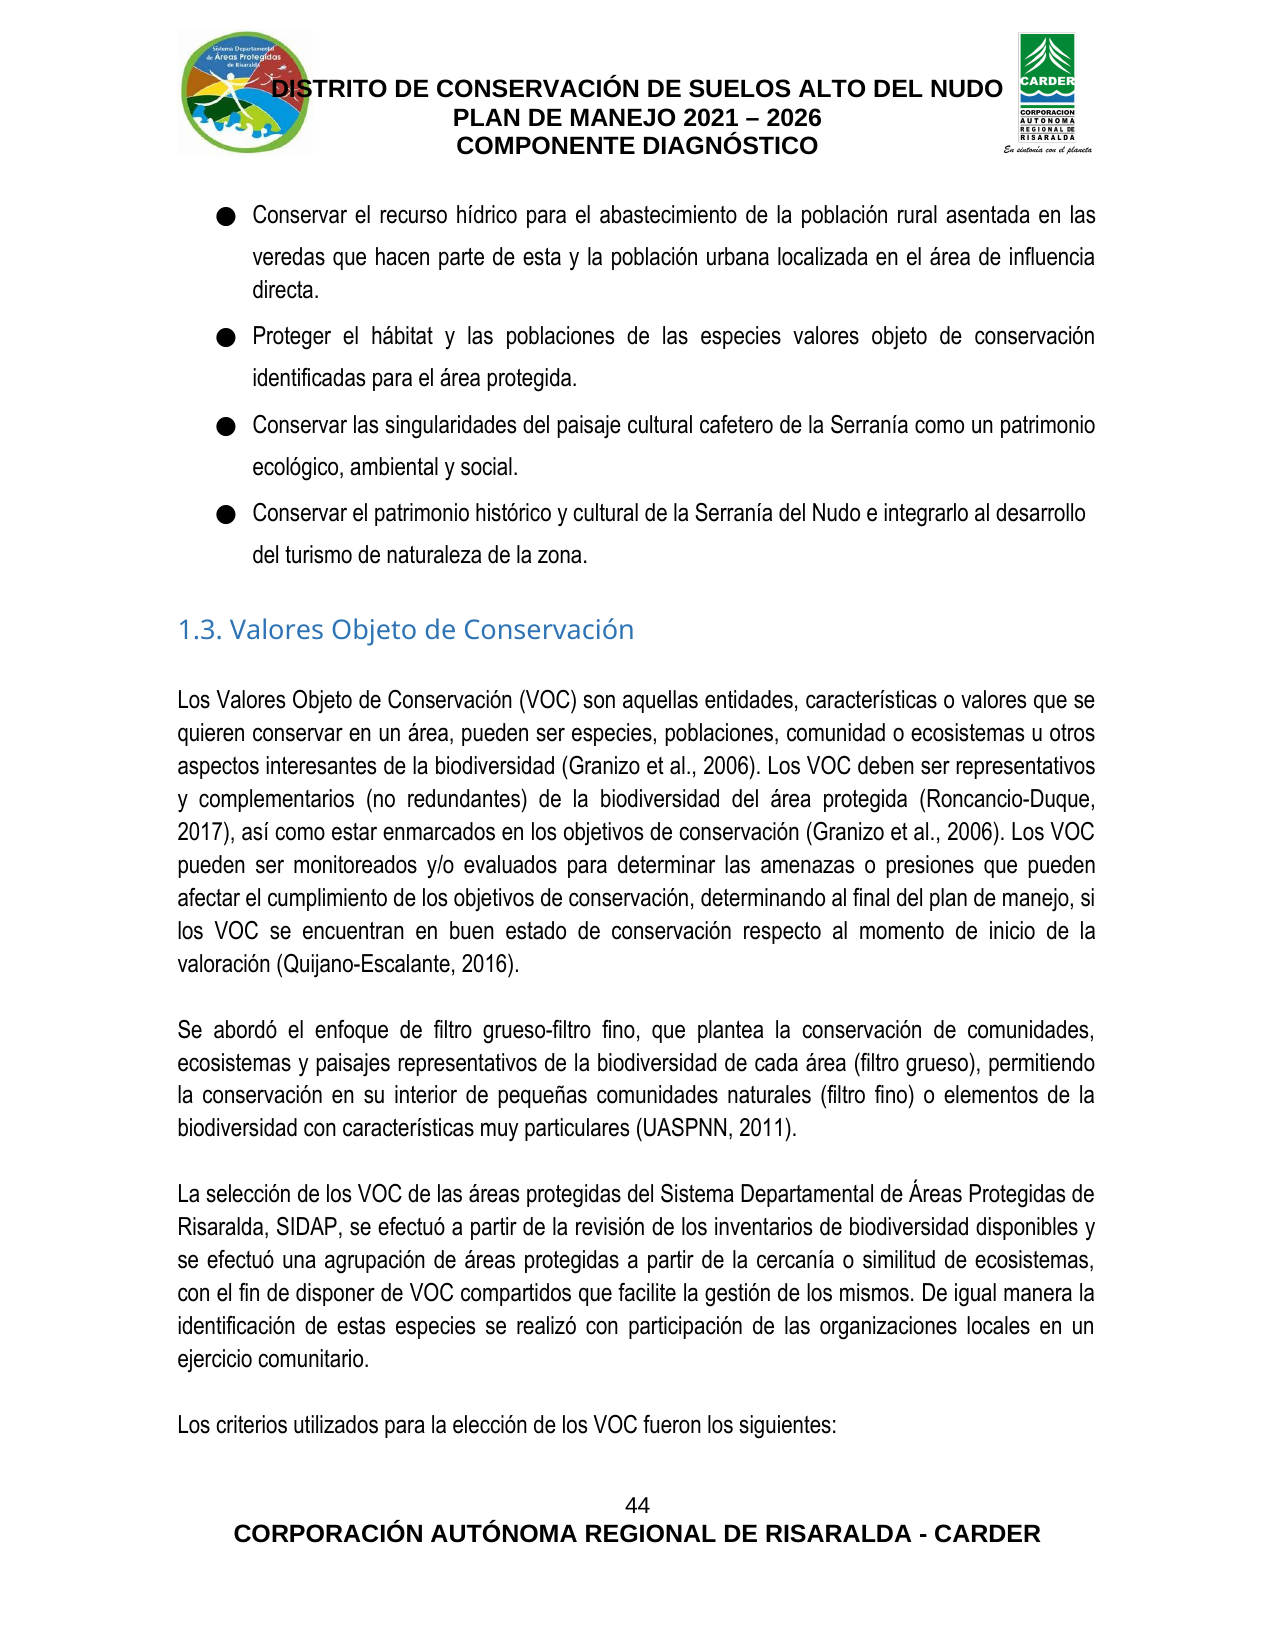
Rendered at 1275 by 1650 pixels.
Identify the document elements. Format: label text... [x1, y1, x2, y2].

text Los criterios utilizados para la elección de los VOC fueron los siguientes: [177, 1409, 1098, 1438]
list Proteger el hábitat y las poblaciones de las especies valores objeto de conservación identificadas para el área protegida. [215, 308, 1098, 392]
list Conservar las singularidades del paisaje cultural cafetero de la Serranía como un patrimonio ecológico, ambiental y social. [215, 396, 1098, 480]
text Se abordó el enfoque de filtro grueso-filtro fino, que plantea la conservación de comunidades, ecosistemas y paisajes representativos de la biodiversidad de cada área (filtro grueso), permitiendo la conservación en su interior de pequeñas comunidades naturales (filtro fino) o elementos de la biodiversidad con características muy particulares (UASPNN, 2011). [177, 1014, 1098, 1142]
picture [177, 29, 314, 158]
text La selección de los VOC de las áreas protegidas del Sistema Departamental de Áreas Protegidas de Risaralda, SIDAP, se efectuó a partir de la revisión de los inventarios de biodiversidad disponibles y se efectuó una agrupación de áreas protegidas a partir de la cercanía o similitud de ecosistemas, con el fin de disponer de VOC compartidos que facilite la gestión de los mismos. De igual manera la identificación de estas especies se realizó con participación de las organizaciones locales en un ejercicio comunitario. [177, 1179, 1098, 1372]
subtitle 1.3. Valores Objeto de Conservación [177, 610, 1098, 647]
list Conservar el patrimonio histórico y cultural de la Serranía del Nudo e integrarlo al desarrollo del turismo de naturaleza de la zona. [215, 484, 1098, 569]
picture [998, 25, 1098, 164]
text Los Valores Objeto de Conservación (VOC) son aquellas entidades, características o valores que se quieren conservar en un área, pueden ser especies, poblaciones, comunidad o ecosistemas u otros aspectos interesantes de la biodiversidad (Granizo et al., 2006). Los VOC deben ser representativos y complementarios (no redundantes) de la biodiversidad del área protegida (Roncancio-Duque, 2017), así como estar enmarcados en los objetivos de conservación (Granizo et al., 2006). Los VOC pueden ser monitoreados y/o evaluados para determinar las amenazas o presiones que pueden afectar el cumplimiento de los objetivos de conservación, determinando al final del plan de manejo, si los VOC se encuentran en buen estado de conservación respecto al momento de inicio de la valoración (Quijano-Escalante, 2016). [177, 685, 1098, 977]
list Conservar el recurso hídrico para el abastecimiento de la población rural asentada en las veredas que hacen parte de esta y la población urbana localizada en el área de influencia directa. [215, 186, 1098, 303]
